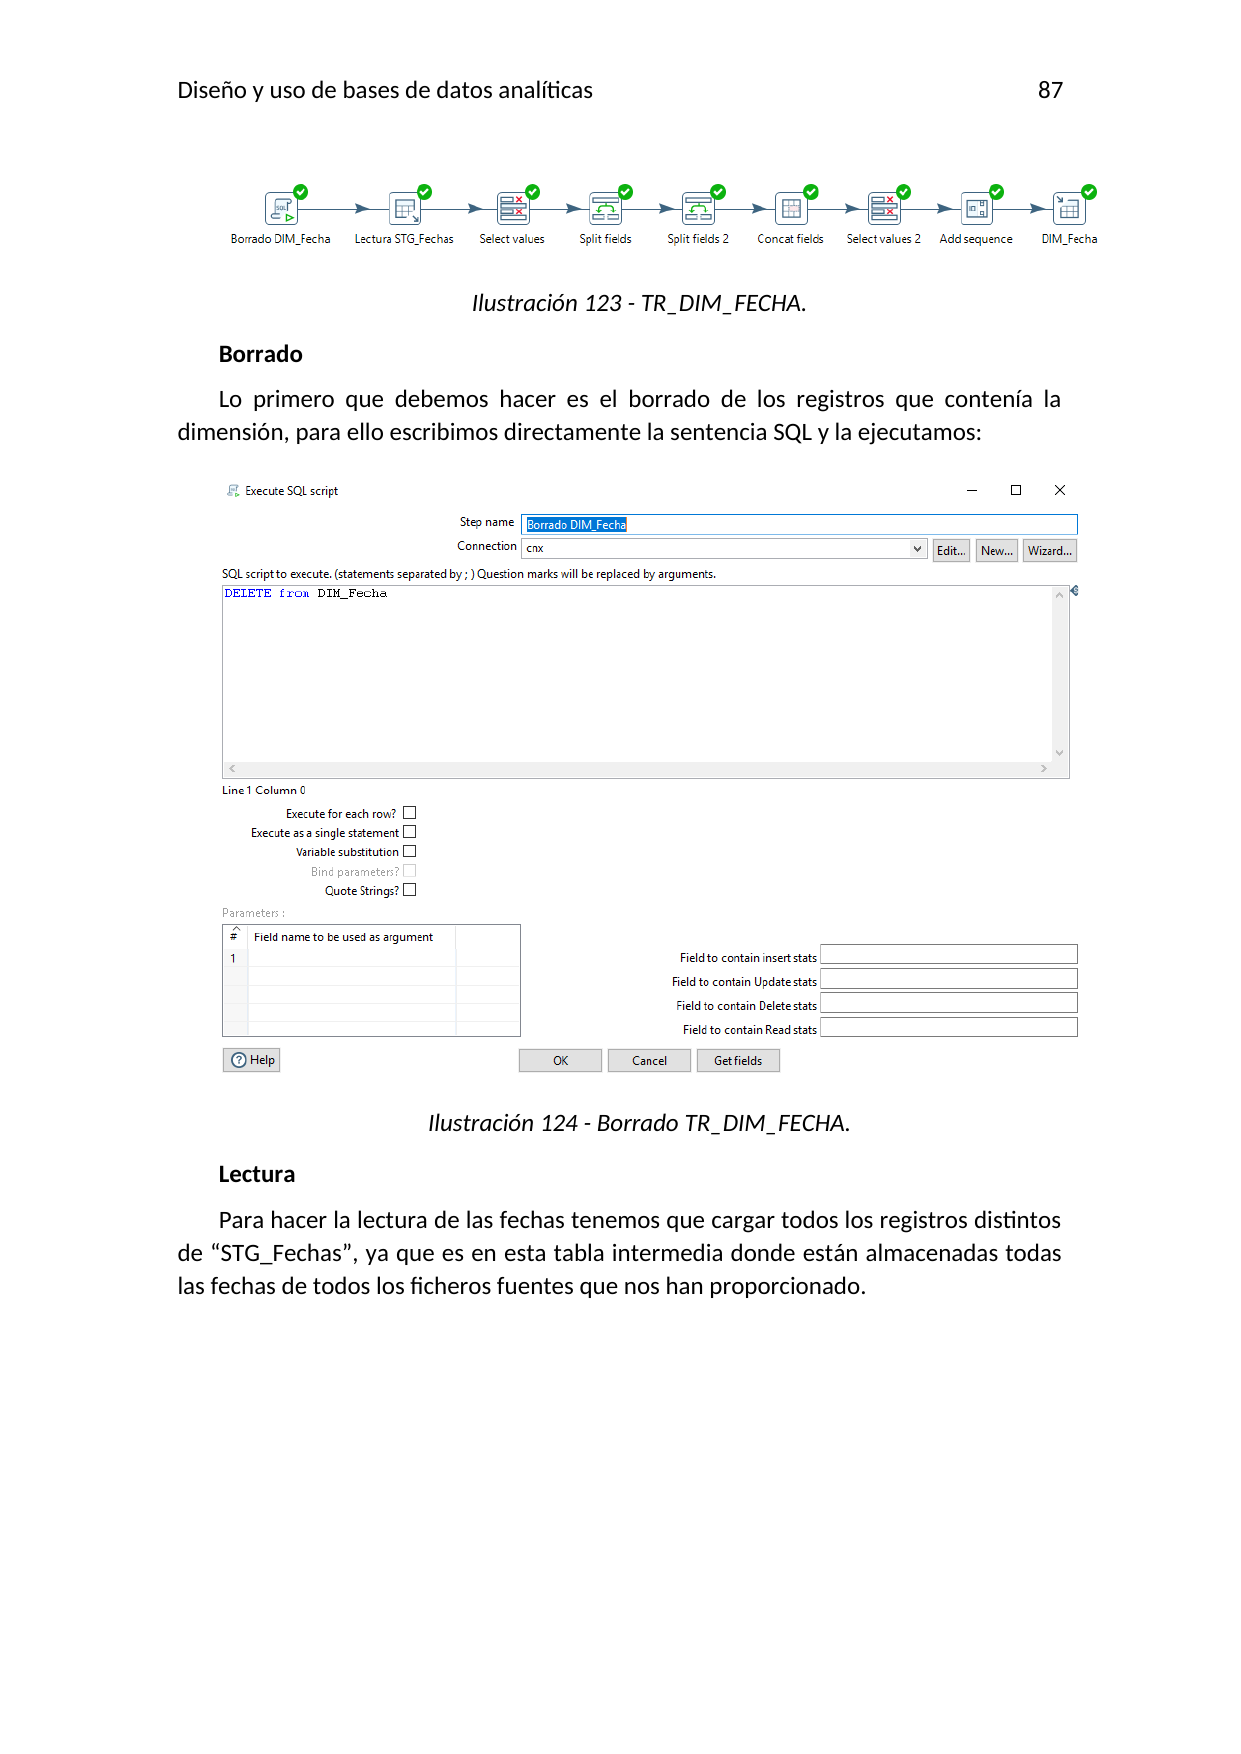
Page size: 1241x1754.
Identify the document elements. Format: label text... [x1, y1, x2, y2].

subtitle Borrado [177, 338, 1063, 368]
subtitle Lectura [177, 1158, 1063, 1189]
text Lo primero que debemos hacer es el borrado de los registros que contenía la dimensión, para ello escribimos directamente la sentencia SQL y la ejecutamos: [177, 383, 1063, 447]
text Para hacer la lectura de las fechas tenemos que cargar todos los registros distintos de “STG_Fechas”, ya que es en esta tabla intermedia donde están almacenadas todas las fechas de todos los ficheros fuentes que nos han proporcionado. [177, 1204, 1063, 1300]
text Ilustración 123 - TR_DIM_FECHA. [177, 287, 1063, 317]
text Ilustración 124 - Borrado TR_DIM_FECHA. [177, 1107, 1063, 1138]
picture [218, 165, 1105, 256]
picture [218, 478, 1079, 1076]
